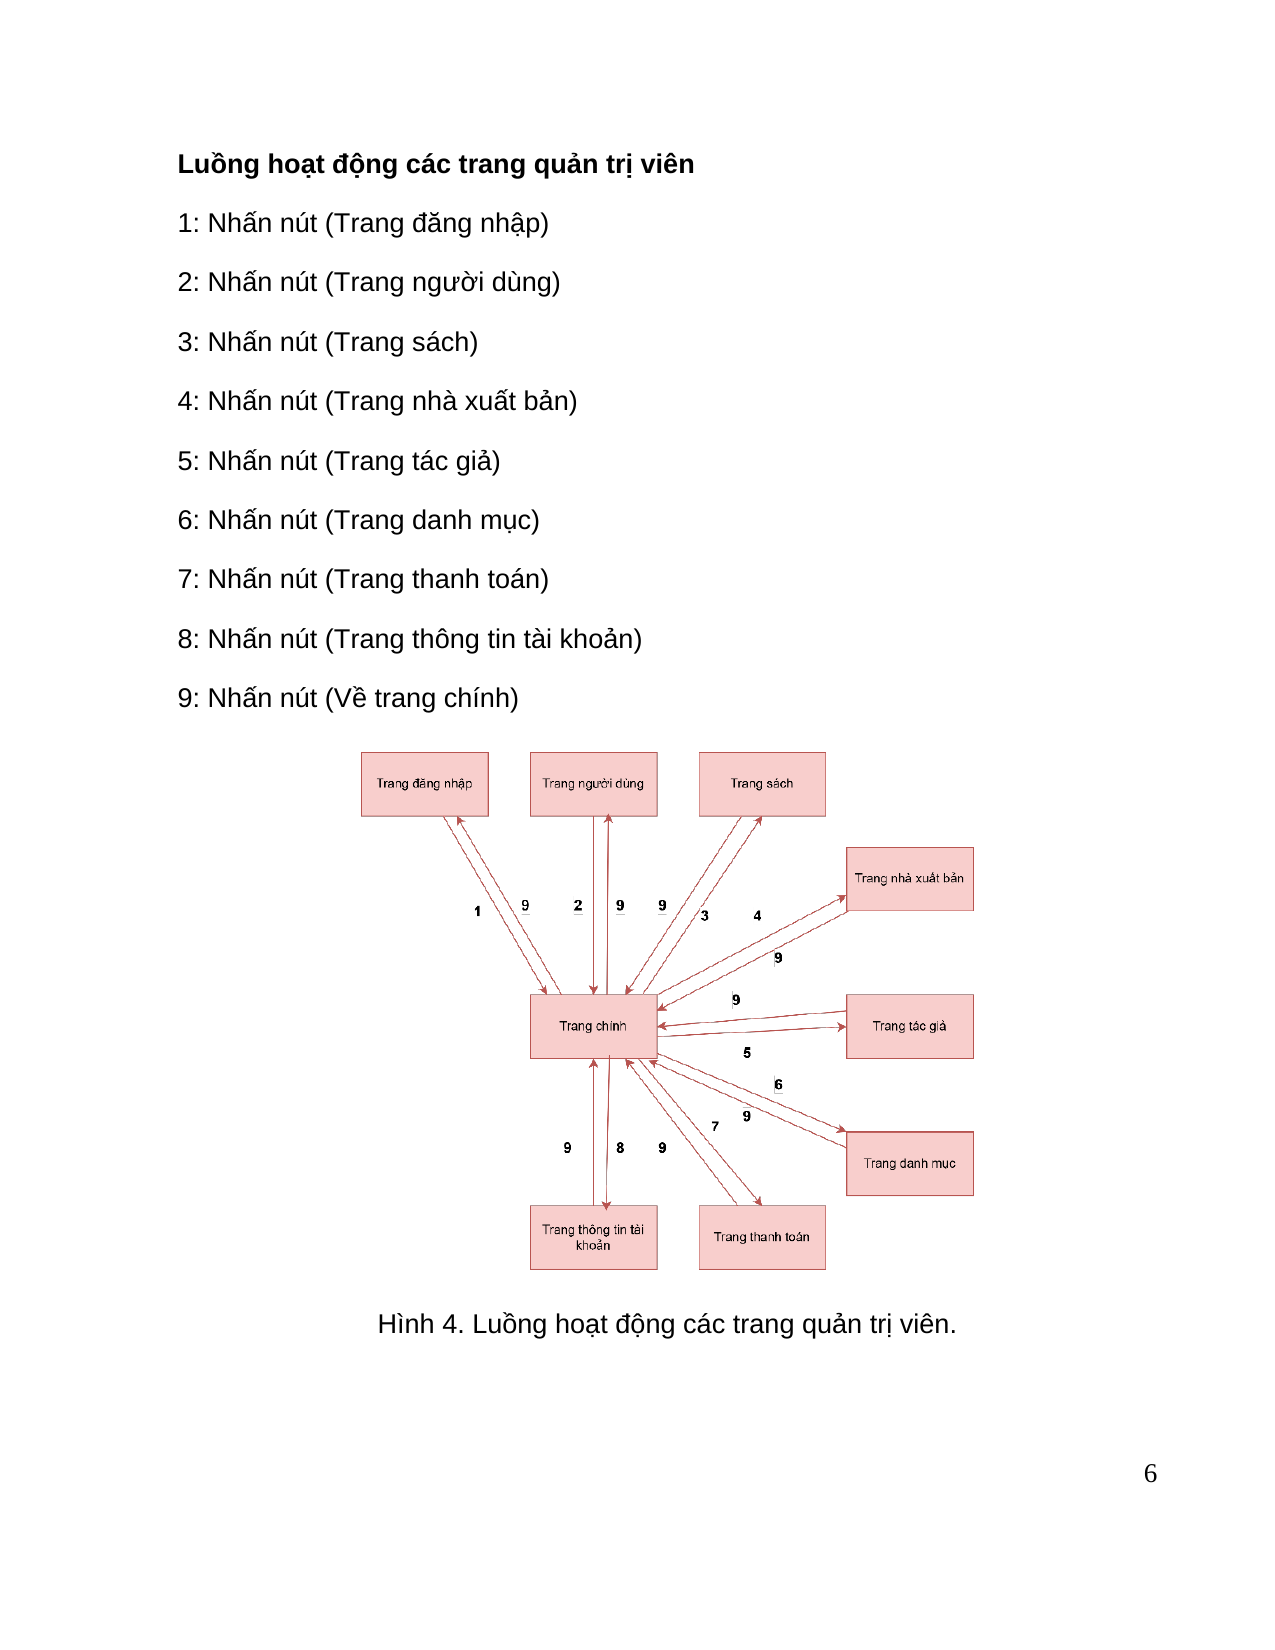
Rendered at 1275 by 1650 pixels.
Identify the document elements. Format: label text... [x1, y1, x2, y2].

text Hình 4. Luồng hoạt động các trang quản trị viên. [177, 1308, 1157, 1340]
text 8: Nhấn nút (Trang thông tin tài khoản) [177, 623, 1157, 654]
text 6: Nhấn nút (Trang danh mục) [177, 504, 1157, 535]
text 1: Nhấn nút (Trang đăng nhập) [177, 207, 1157, 238]
text 7: Nhấn nút (Trang thanh toán) [177, 563, 1157, 594]
picture [350, 741, 984, 1281]
text 9: Nhấn nút (Về trang chính) [177, 682, 1157, 713]
text 3: Nhấn nút (Trang sách) [177, 326, 1157, 357]
text 5: Nhấn nút (Trang tác giả) [177, 444, 1157, 476]
text 2: Nhấn nút (Trang người dùng) [177, 266, 1157, 298]
text 4: Nhấn nút (Trang nhà xuất bản) [177, 385, 1157, 416]
text Luồng hoạt động các trang quản trị viên [177, 148, 1157, 179]
